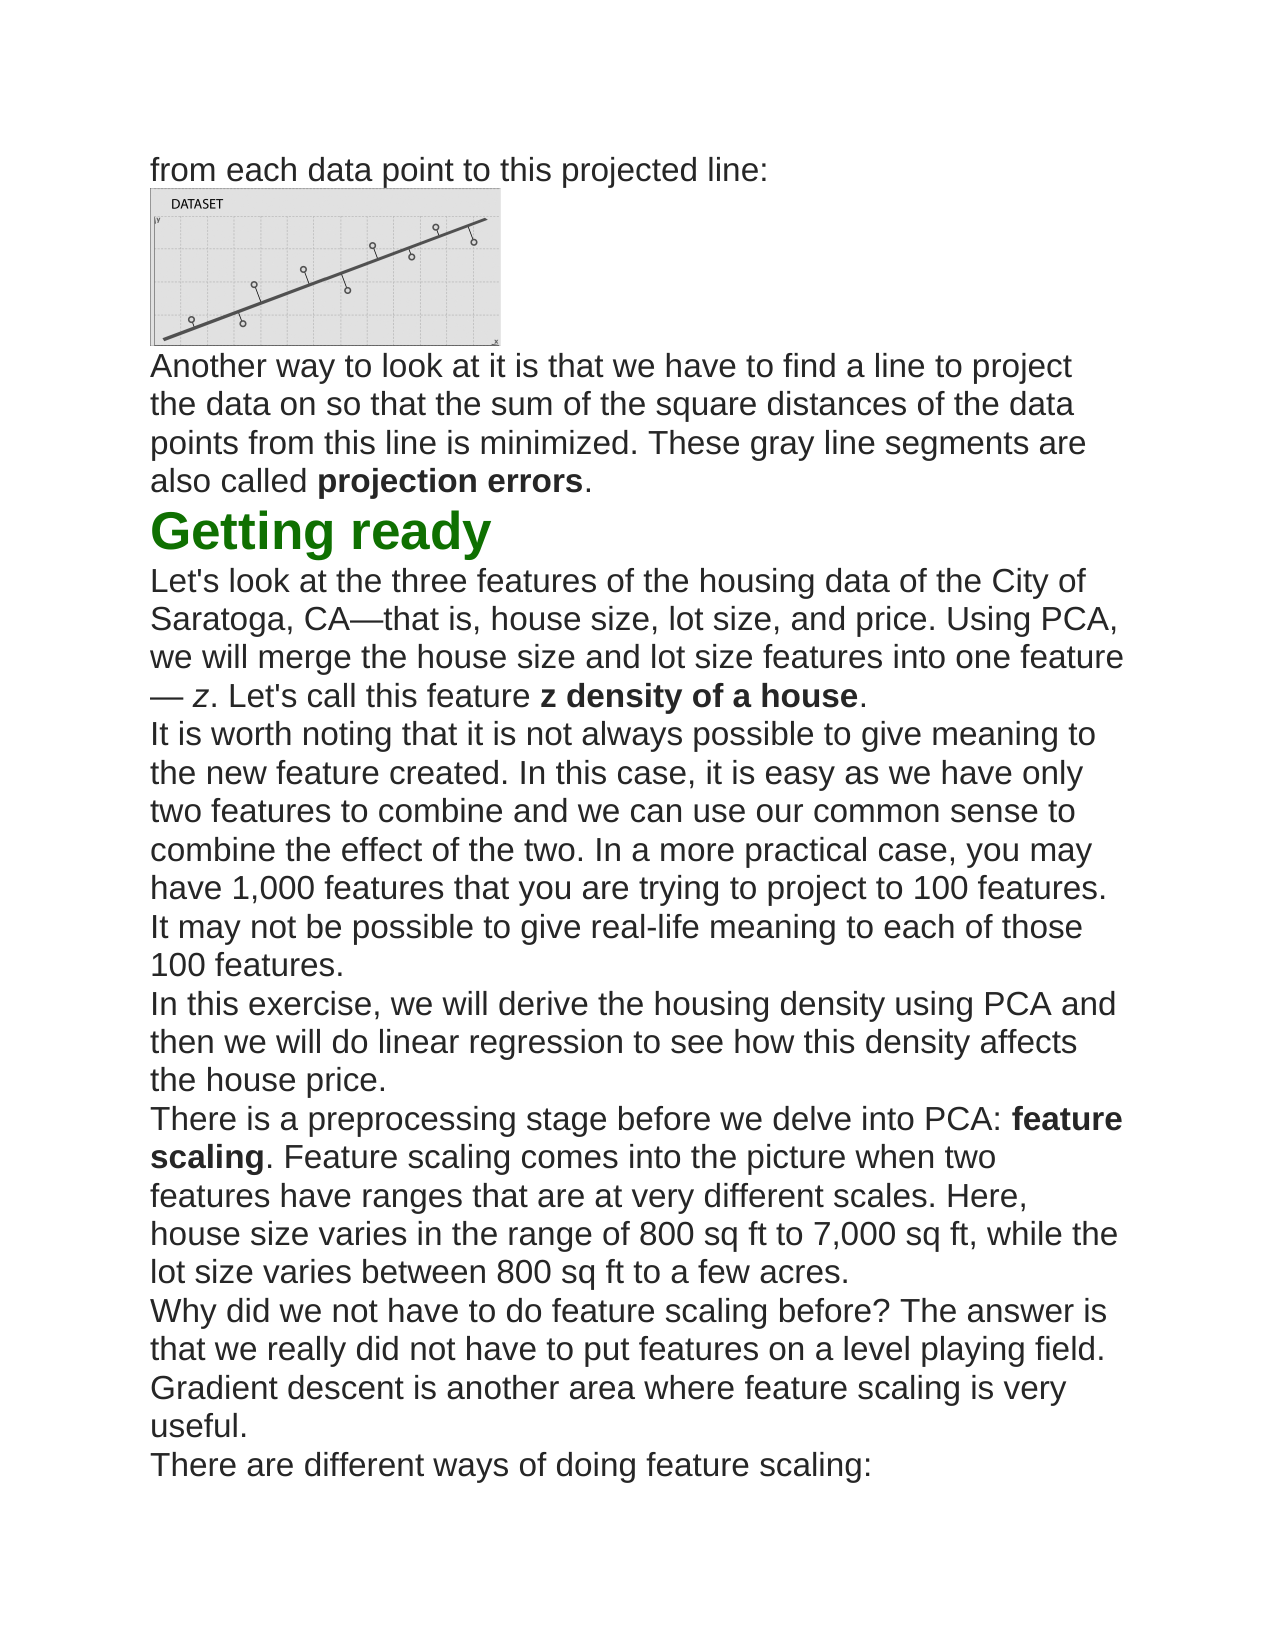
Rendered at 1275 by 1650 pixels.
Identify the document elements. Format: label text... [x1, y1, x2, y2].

text It is worth noting that it is not always possible to give meaning to the new feature created. In this case, it is easy as we have only two features to combine and we can use our common sense to combine the effect of the two. In a more practical case, you may have 1,000 features that you are trying to project to 100 features. It may not be possible to give real-life meaning to each of those 100 features. [150, 714, 1125, 983]
text There is a preprocessing stage before we delve into PCA: feature scaling. Feature scaling comes into the picture when two features have ranges that are at very different scales. Here, house size varies in the range of 800 sq ft to 7,000 sq ft, while the lot size varies between 800 sq ft to a few acres. [150, 1099, 1125, 1291]
text Another way to look at it is that we have to find a line to project the data on so that the sum of the square distances of the data points from this line is minimized. These gray line segments are also called projection errors. [150, 346, 1125, 499]
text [150, 150, 1125, 188]
text In this exercise, we will derive the housing density using PCA and then we will do linear regression to see how this density affects the house price. [150, 983, 1125, 1099]
text Why did we not have to do feature scaling before? The answer is that we really did not have to put features on a level playing field. Gradient descent is another area where feature scaling is very useful. [150, 1291, 1125, 1445]
text Let's look at the three features of the housing data of the City of Saratoga, CA—that is, house size, lot size, and price. Using PCA, we will merge the house size and lot size features into one feature— z. Let's call this feature z density of a house. [150, 561, 1125, 714]
text There are different ways of doing feature scaling: [150, 1445, 1125, 1483]
picture [150, 188, 501, 346]
text Getting ready [150, 499, 1125, 561]
